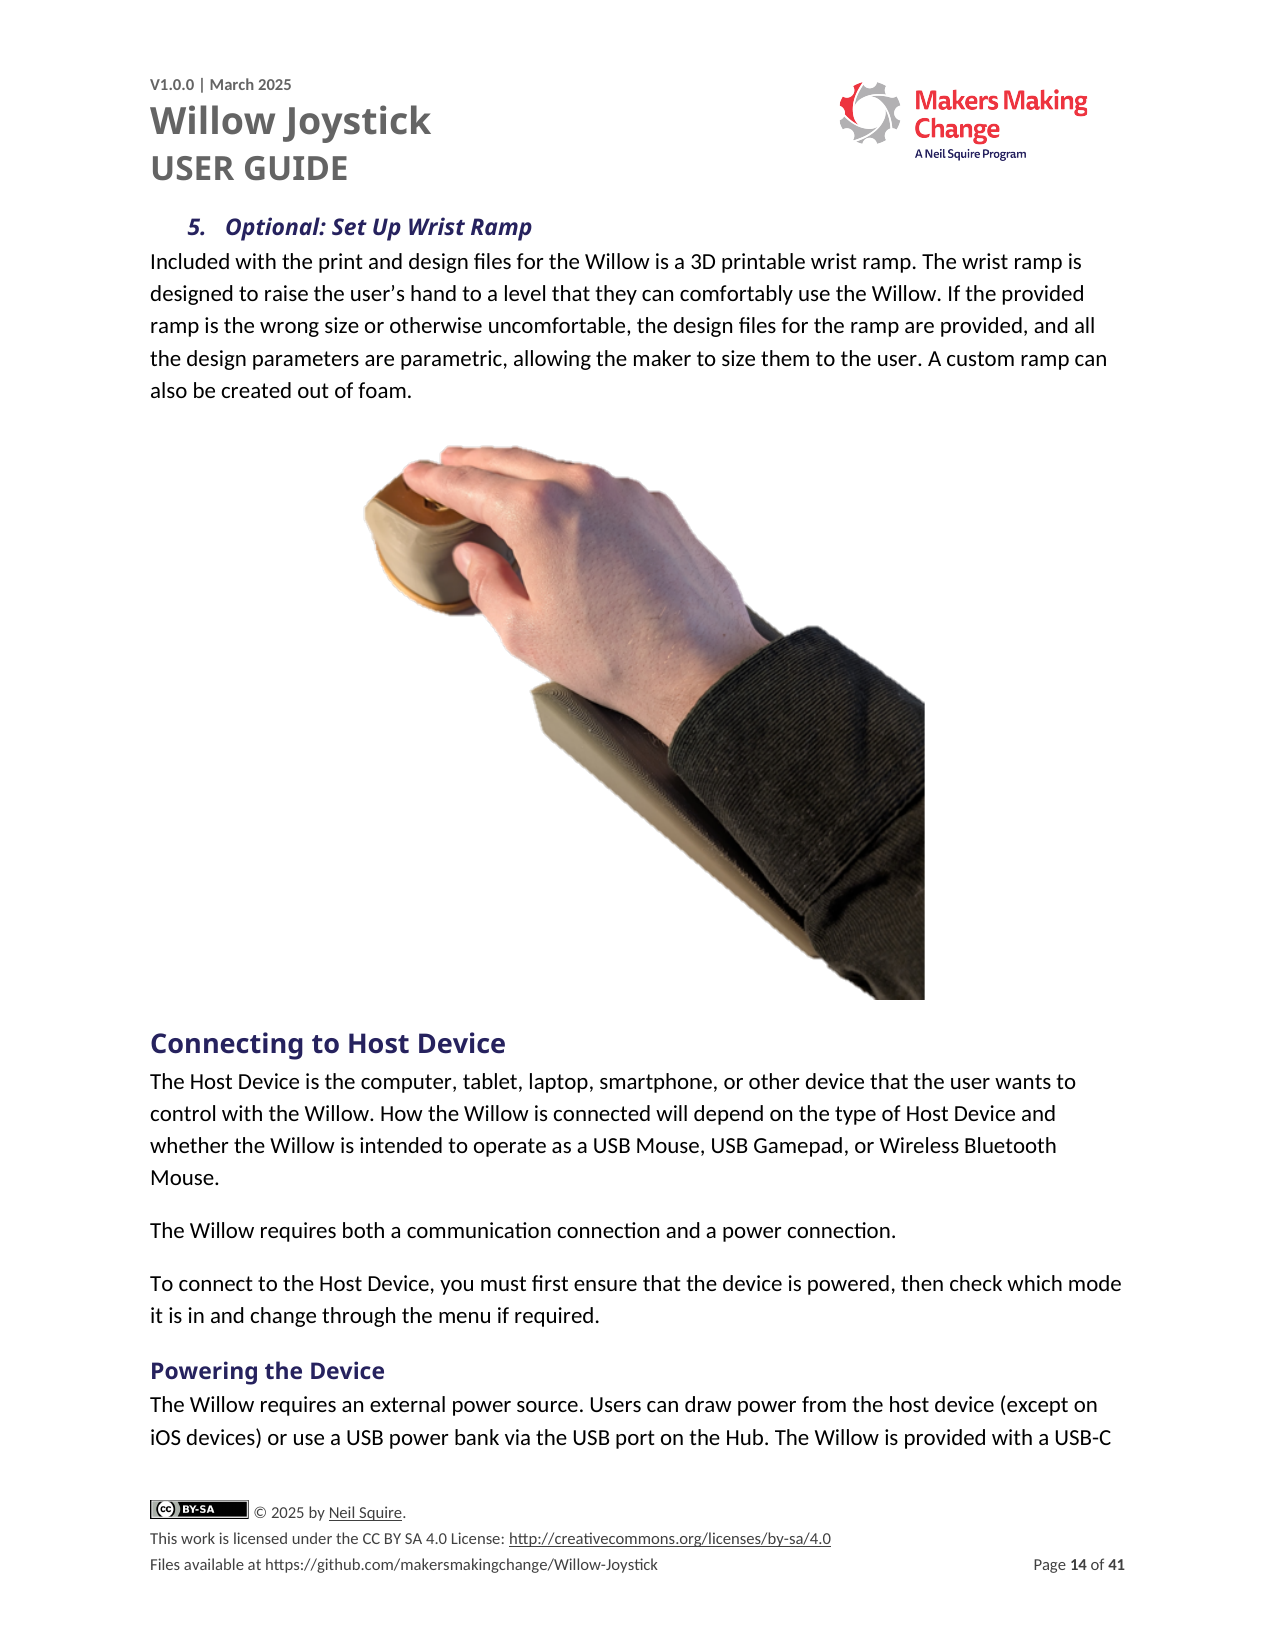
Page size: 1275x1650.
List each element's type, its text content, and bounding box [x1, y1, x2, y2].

text Included with the print and design files for the Willow is a 3D printable wrist ramp. The wrist ramp is designed to raise the user’s hand to a level that they can comfortably use the Willow. If the provided ramp is the wrong size or otherwise uncomfortable, the design files for the ramp are provided, and all the design parameters are parametric, allowing the maker to size them to the user. A custom ramp can also be created out of foam. [150, 247, 1125, 404]
subtitle Optional: Set Up Wrist Ramp [187, 211, 1125, 243]
picture [350, 429, 925, 1000]
picture [150, 1500, 249, 1519]
subtitle Connecting to Host Device [150, 1024, 1125, 1061]
text The Host Device is the computer, tablet, laptop, smartphone, or other device that the user wants to control with the Willow. How the Willow is connected will depend on the type of Host Device and whether the Willow is intended to operate as a USB Mouse, USB Gamepad, or Wireless Bluetooth Mouse. [150, 1067, 1125, 1191]
text To connect to the Host Device, you must first ensure that the device is powered, then check which mode it is in and change through the menu if required. [150, 1269, 1125, 1329]
picture [839, 82, 1088, 161]
subtitle Powering the Device [150, 1354, 1125, 1386]
text The Willow requires both a communication connection and a power connection. [150, 1216, 1125, 1244]
